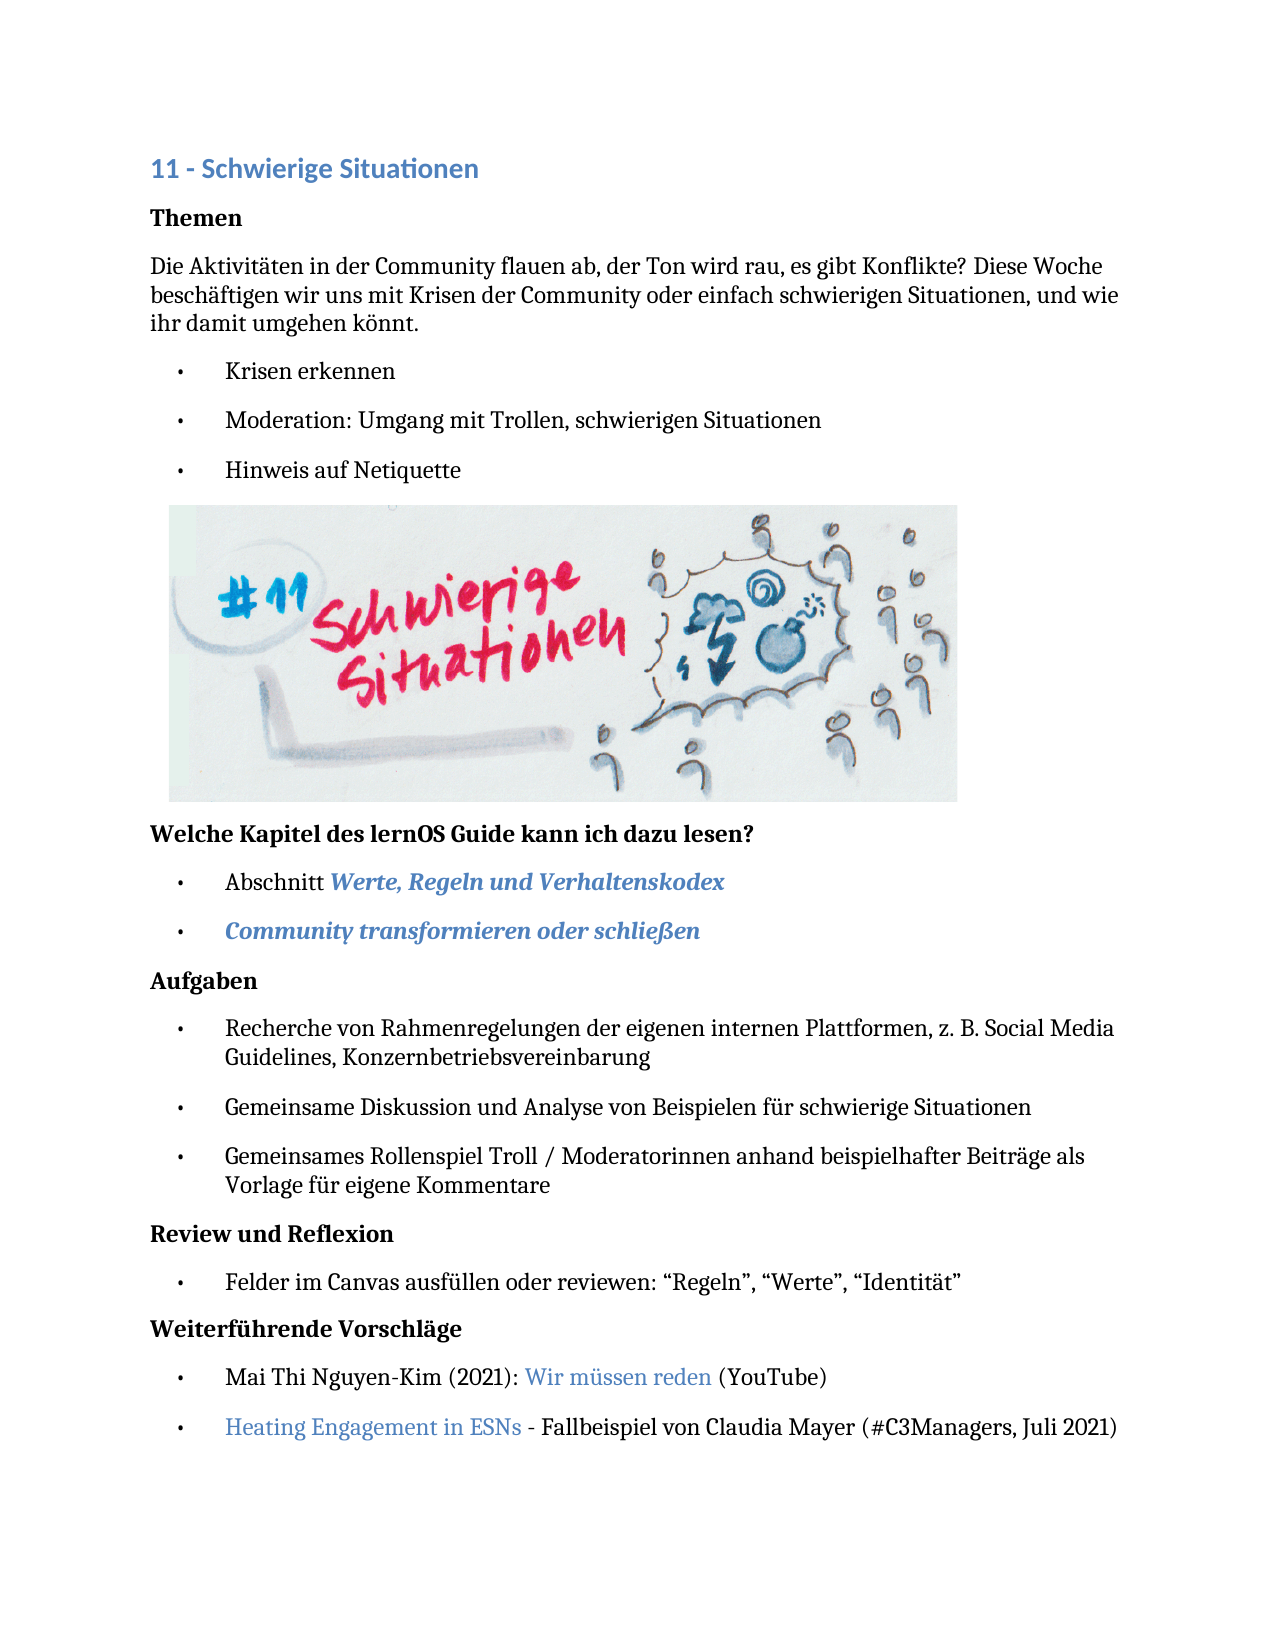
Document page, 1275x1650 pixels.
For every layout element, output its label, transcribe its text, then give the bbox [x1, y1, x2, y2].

list Heating Engagement in ESNs - Fallbeispiel von Claudia Mayer (#C3Managers, Juli 2021) [175, 1412, 1125, 1441]
list Gemeinsame Diskussion und Analyse von Beispielen für schwierige Situationen [175, 1092, 1125, 1121]
list Hinweis auf Netiquette [175, 456, 1125, 485]
text Welche Kapitel des lernOS Guide kann ich dazu lesen? [150, 820, 1125, 849]
text Review und Reflexion [150, 1220, 1125, 1249]
text Weiterführende Vorschläge [150, 1315, 1125, 1344]
subtitle 11 - Schwierige Situationen [150, 150, 1125, 186]
picture [168, 505, 958, 802]
list Felder im Canvas ausfüllen oder reviewen: “Regeln”, “Werte”, “Identität” [175, 1268, 1125, 1297]
text Die Aktivitäten in der Community flauen ab, der Ton wird rau, es gibt Konflikte? Diese Woche beschäftigen wir uns mit Krisen der Community oder einfach schwierigen Situationen, und wie ihr damit umgehen könnt. [150, 252, 1125, 338]
list Moderation: Umgang mit Trollen, schwierigen Situationen [175, 406, 1125, 435]
list Gemeinsames Rollenspiel Troll / Moderatorinnen anhand beispielhafter Beiträge als Vorlage für eigene Kommentare [175, 1142, 1125, 1199]
list Abschnitt Werte, Regeln und Verhaltenskodex [175, 867, 1125, 896]
text Themen [150, 204, 1125, 233]
list Recherche von Rahmenregelungen der eigenen internen Plattformen, z. B. Social Media Guidelines, Konzernbetriebsvereinbarung [175, 1014, 1125, 1072]
list Community transformieren oder schließen [175, 917, 1125, 946]
text Aufgaben [150, 967, 1125, 995]
list Mai Thi Nguyen-Kim (2021): Wir müssen reden (YouTube) [175, 1363, 1125, 1392]
list Krisen erkennen [175, 357, 1125, 386]
